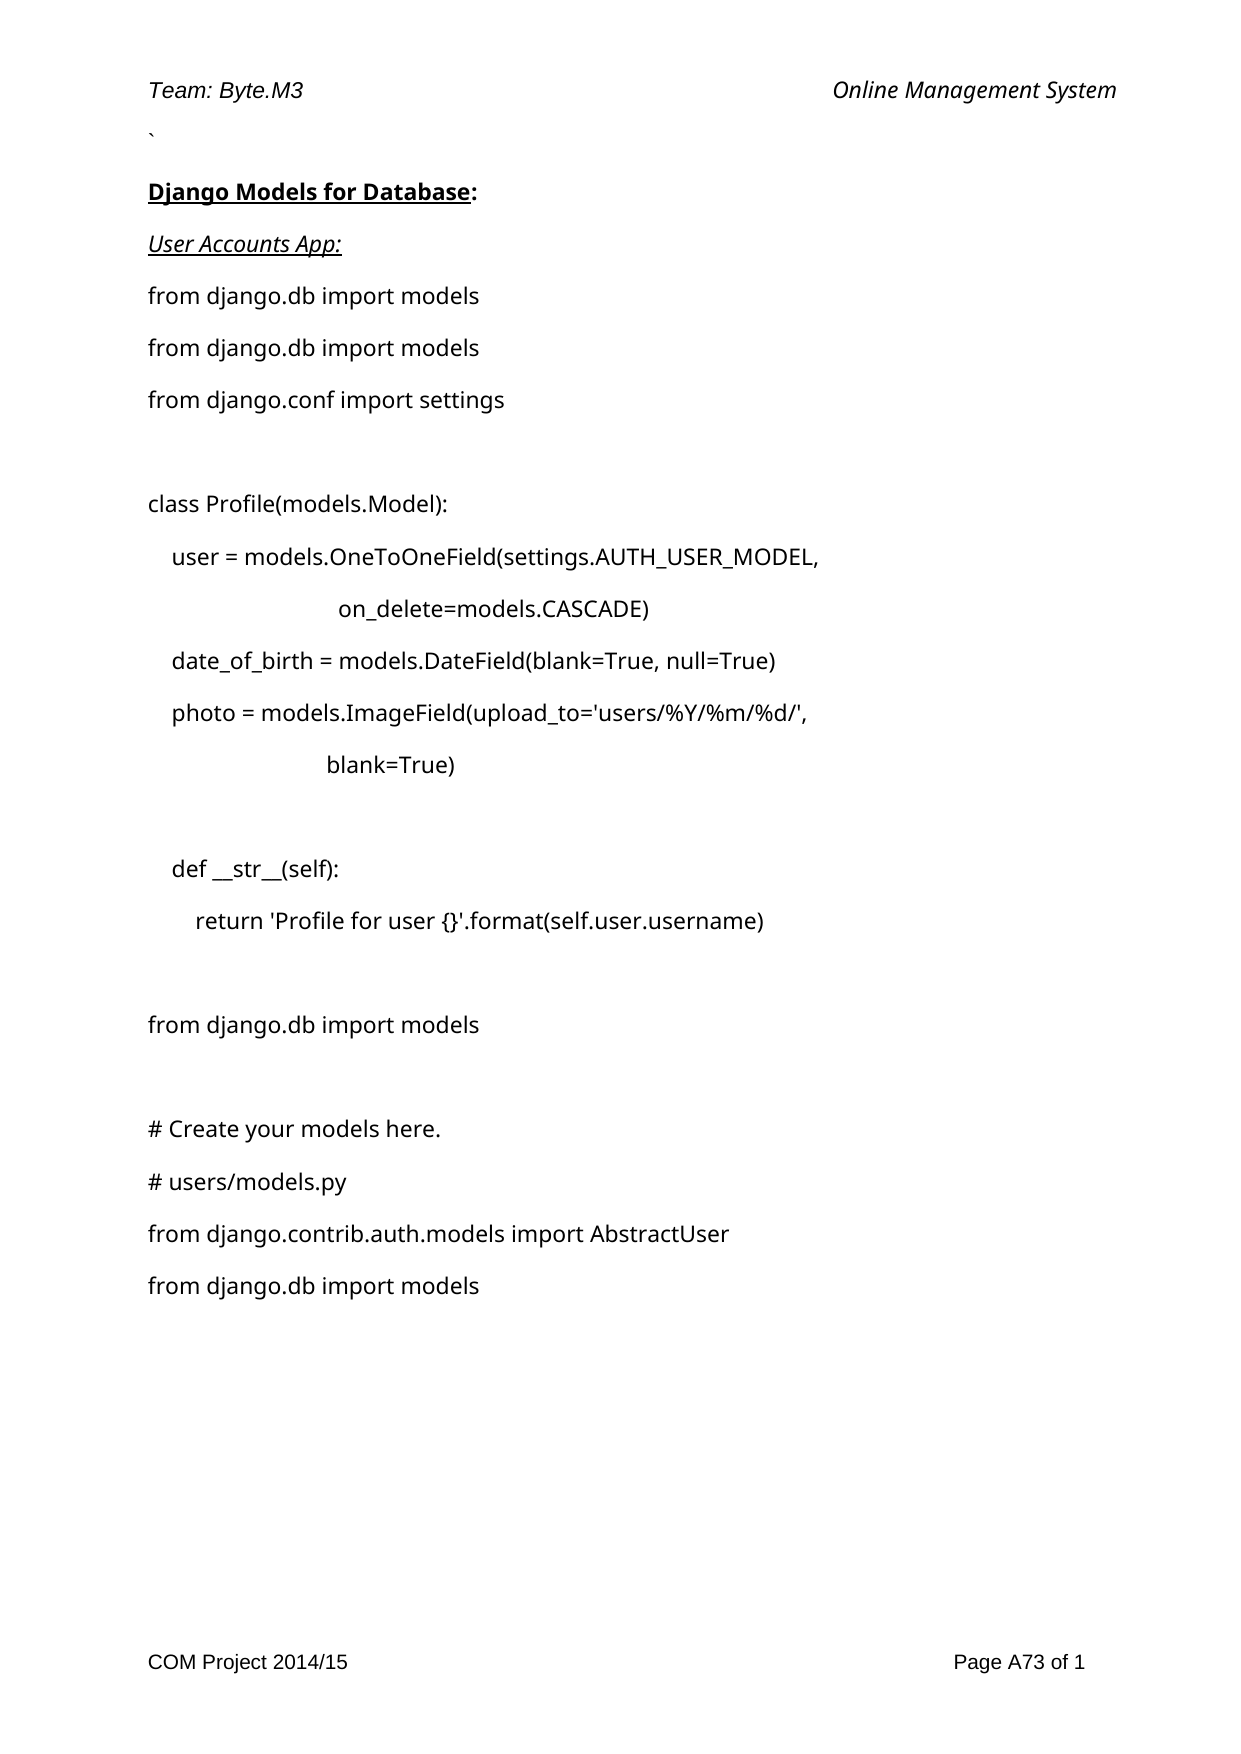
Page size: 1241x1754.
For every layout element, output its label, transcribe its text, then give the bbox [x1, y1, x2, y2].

text class Profile(models.Model): [148, 488, 1122, 520]
text from django.db import models [148, 332, 1122, 363]
text from django.db import models [148, 280, 1122, 311]
text user = models.OneToOneField(settings.AUTH_USER_MODEL, [148, 541, 1122, 572]
text Django Models for Database: [148, 176, 1122, 207]
text return 'Profile for user {}'.format(self.user.username) [148, 905, 1122, 936]
text from django.conf import settings [148, 384, 1122, 416]
text photo = models.ImageField(upload_to='users/%Y/%m/%d/', [148, 697, 1122, 728]
text from django.contrib.auth.models import AbstractUser [148, 1218, 1122, 1249]
text blank=True) [148, 749, 1122, 780]
text User Accounts App: [148, 228, 1122, 259]
text on_delete=models.CASCADE) [148, 593, 1122, 624]
text from django.db import models [148, 1270, 1122, 1301]
text # users/models.py [148, 1166, 1122, 1197]
text def __str__(self): [148, 853, 1122, 884]
text date_of_birth = models.DateField(blank=True, null=True) [148, 645, 1122, 676]
text from django.db import models [148, 1009, 1122, 1041]
text # Create your models here. [148, 1113, 1122, 1145]
